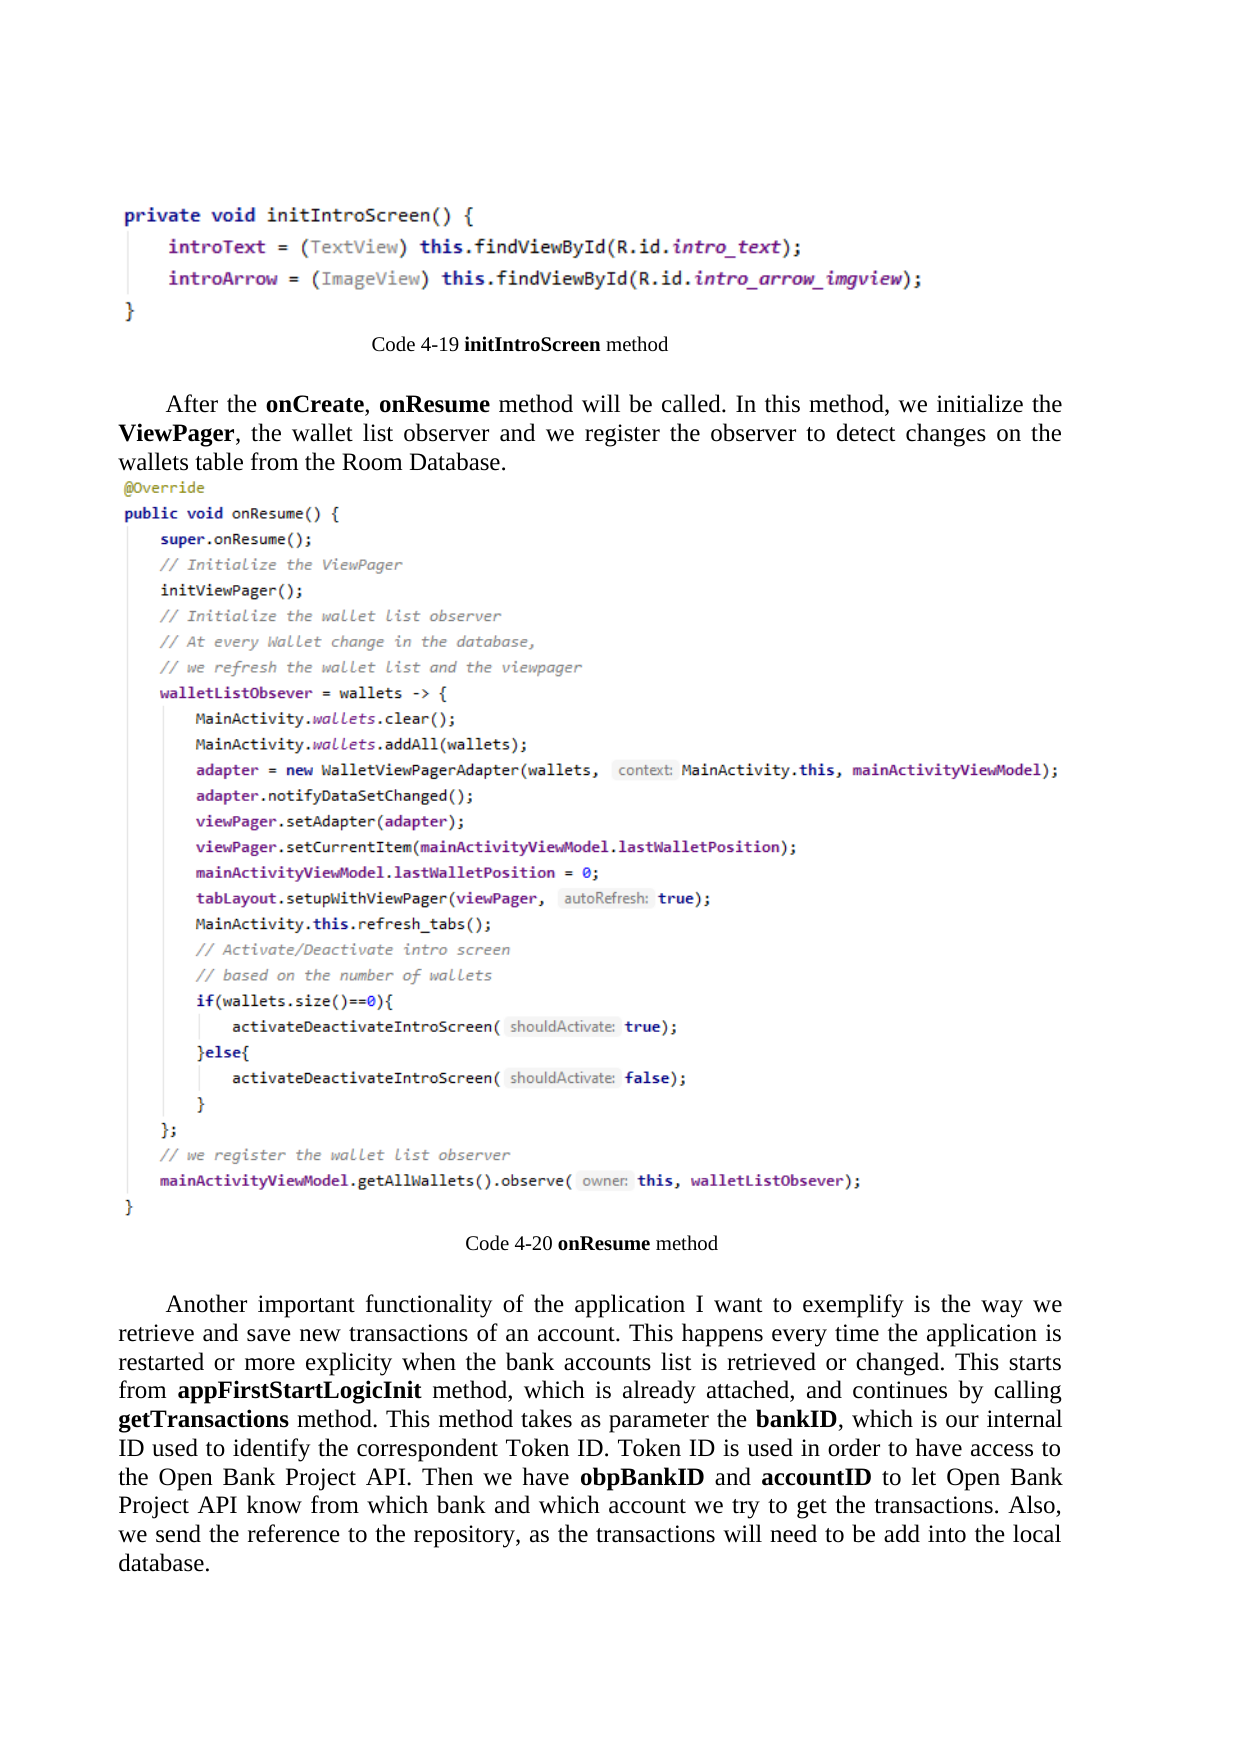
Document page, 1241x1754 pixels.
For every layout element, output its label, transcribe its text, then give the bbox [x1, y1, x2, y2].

text After the onCreate, onResume method will be called. In this method, we initialize the ViewPager, the wallet list observer and we register the observer to detect changes on the wallets table from the Room Database. [118, 389, 1063, 475]
text Another important functionality of the application I want to exemplify is the way we retrieve and save new transactions of an account. This happens every time the application is restarted or more explicity when the bank accounts list is retrieved or changed. This starts from appFirstStartLogicInit method, which is already attached, and continues by calling getTransactions method. This method takes as parameter the bankID, which is our internal ID used to identify the correspondent Token ID. Token ID is used in order to have access to the Open Bank Project API. Then we have obpBankID and accountID to let Open Bank Project API know from which bank and which account we try to get the transactions. Also, we send the reference to the repository, as the transactions will need to be add into the local database. [118, 1289, 1063, 1577]
picture [118, 475, 1062, 1218]
picture [118, 206, 922, 323]
